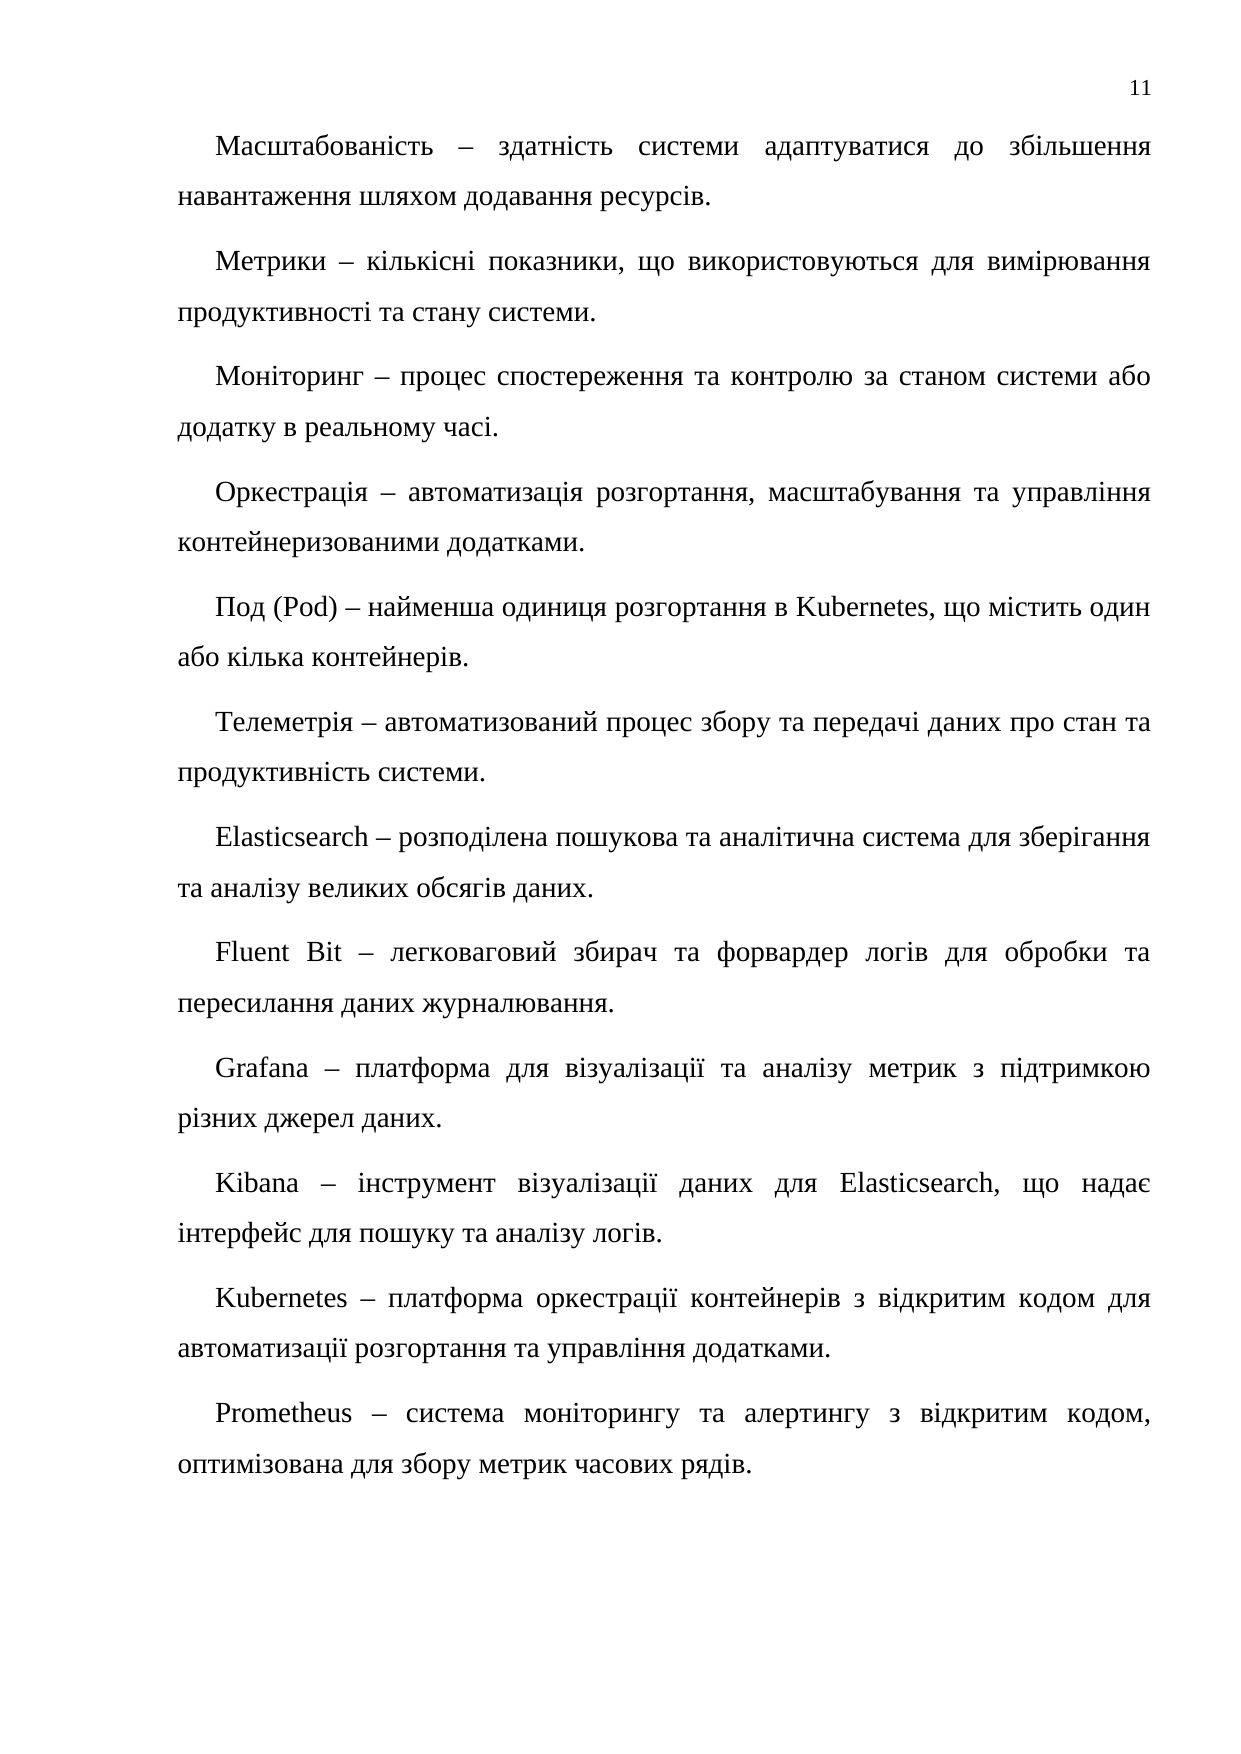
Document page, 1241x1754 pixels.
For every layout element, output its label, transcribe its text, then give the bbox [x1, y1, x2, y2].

text Kibana – інструмент візуалізації даних для Elasticsearch, що надає інтерфейс для пошуку та аналізу логів. [177, 1165, 1152, 1249]
text Метрики – кількісні показники, що використовуються для вимірювання продуктивності та стану системи. [177, 243, 1152, 327]
text Оркестрація – автоматизація розгортання, масштабування та управління контейнеризованими додатками. [177, 474, 1152, 558]
text Телеметрія – автоматизований процес збору та передачі даних про стан та продуктивність системи. [177, 704, 1152, 788]
text Моніторинг – процес спостереження та контролю за станом системи або додатку в реальному часі. [177, 358, 1152, 442]
text Elasticsearch – розподілена пошукова та аналітична система для зберігання та аналізу великих обсягів даних. [177, 819, 1152, 903]
text Под (Pod) – найменша одиниця розгортання в Kubernetes, що містить один або кілька контейнерів. [177, 589, 1152, 673]
text Fluent Bit – легковаговий збирач та форвардер логів для обробки та пересилання даних журналювання. [177, 934, 1152, 1018]
text Grafana – платформа для візуалізації та аналізу метрик з підтримкою різних джерел даних. [177, 1050, 1152, 1134]
text Prometheus – система моніторингу та алертингу з відкритим кодом, оптимізована для збору метрик часових рядів. [177, 1395, 1152, 1479]
text Масштабованість – здатність системи адаптуватися до збільшення навантаження шляхом додавання ресурсів. [177, 128, 1152, 212]
text Kubernetes – платформа оркестрації контейнерів з відкритим кодом для автоматизації розгортання та управління додатками. [177, 1280, 1152, 1364]
